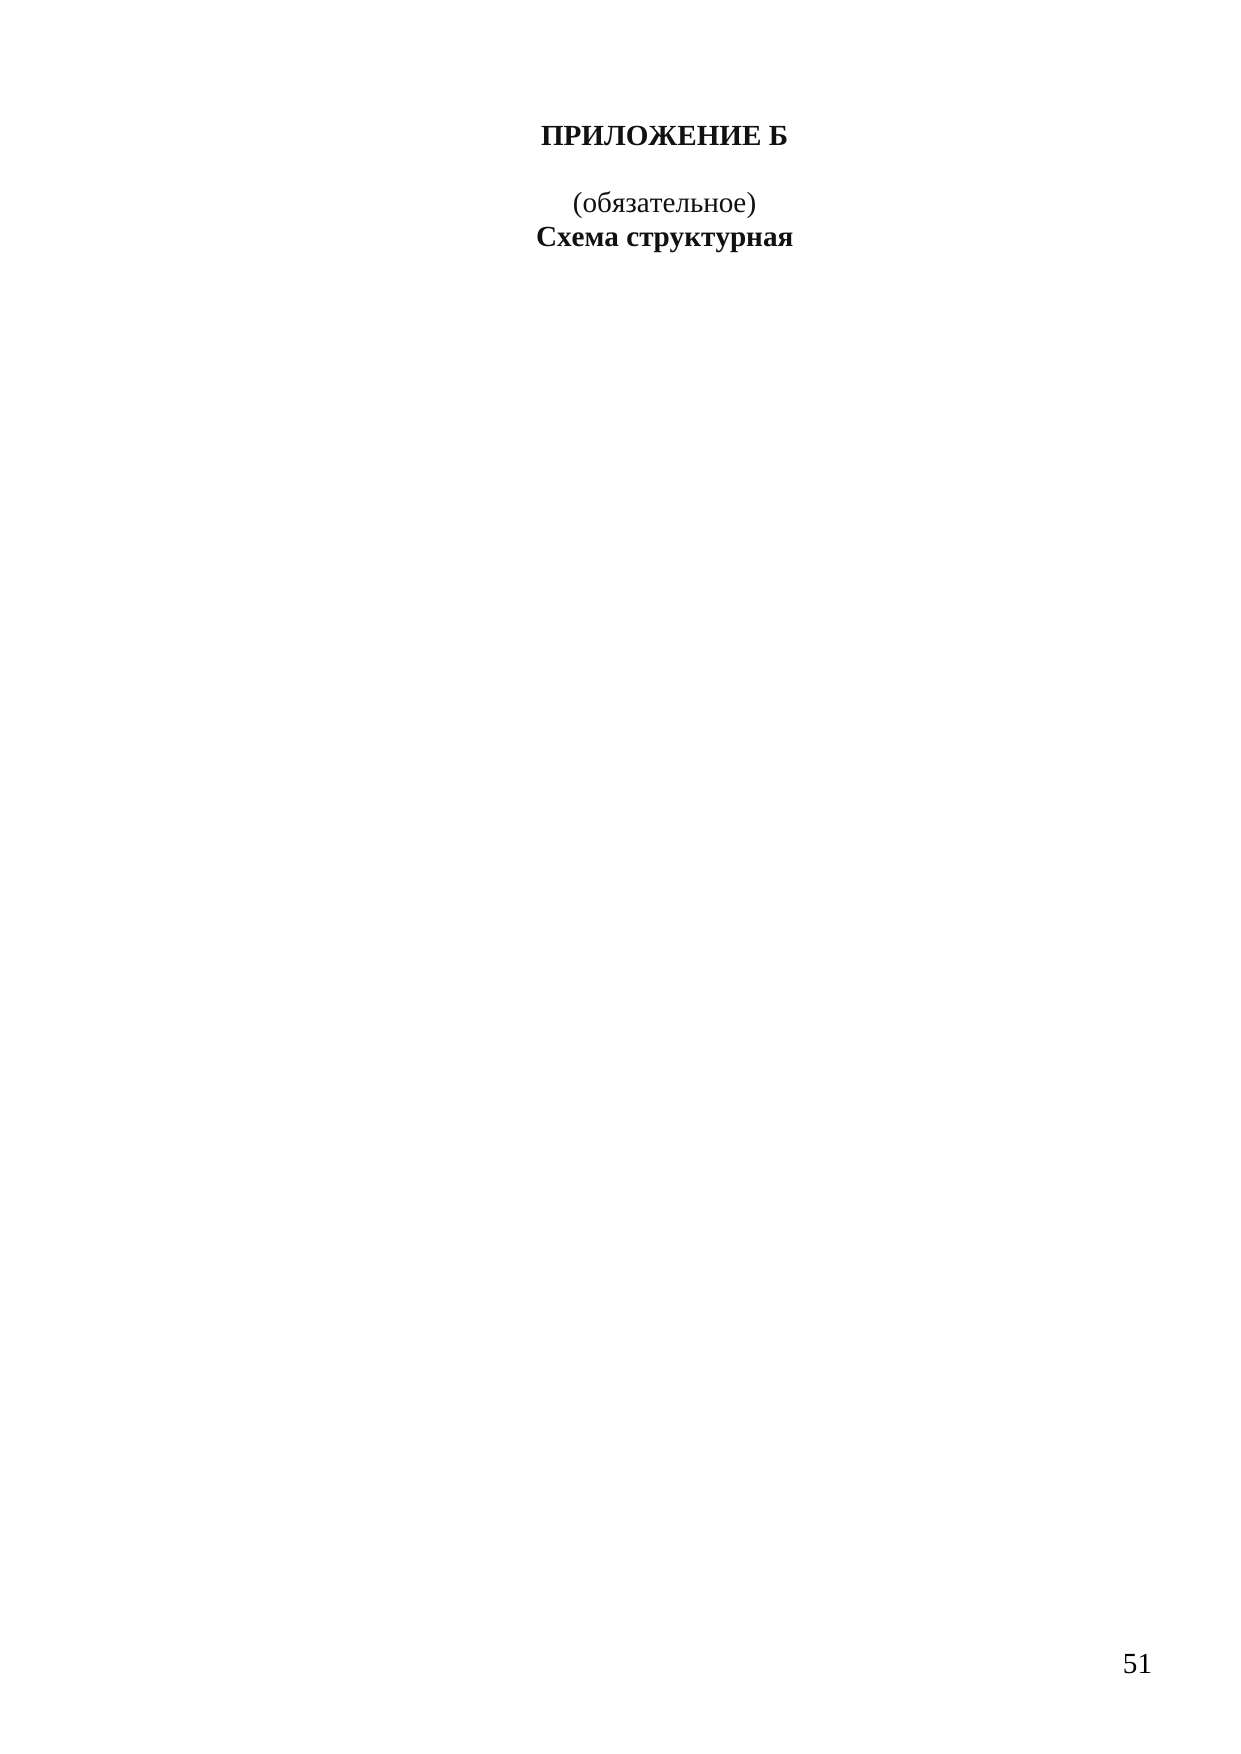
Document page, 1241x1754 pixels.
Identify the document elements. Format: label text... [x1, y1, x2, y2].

text ПРИЛОЖЕНИЕ Б [177, 118, 1152, 152]
text (обязательное) [177, 185, 1152, 219]
text Схема структурная [177, 219, 1152, 252]
